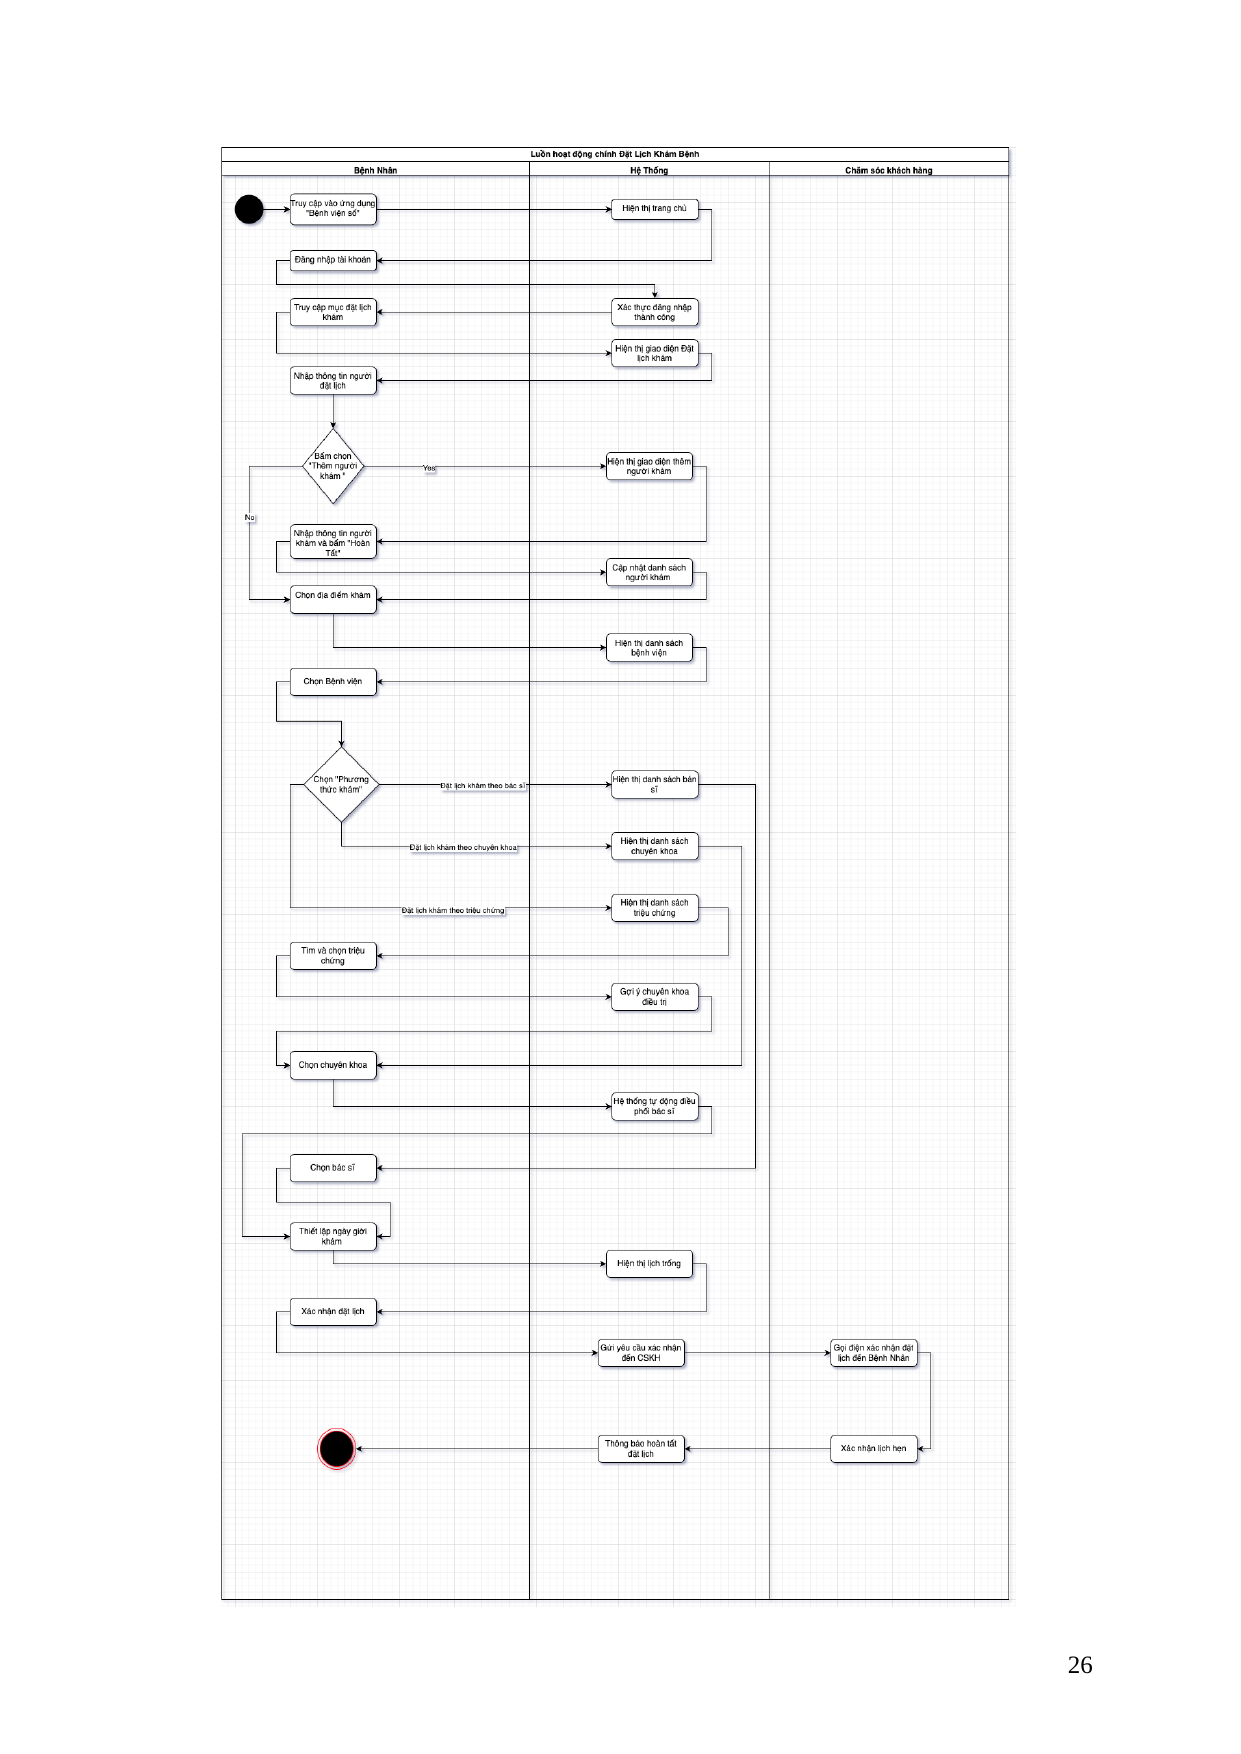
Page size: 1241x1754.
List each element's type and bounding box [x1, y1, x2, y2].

picture [221, 147, 1017, 1607]
